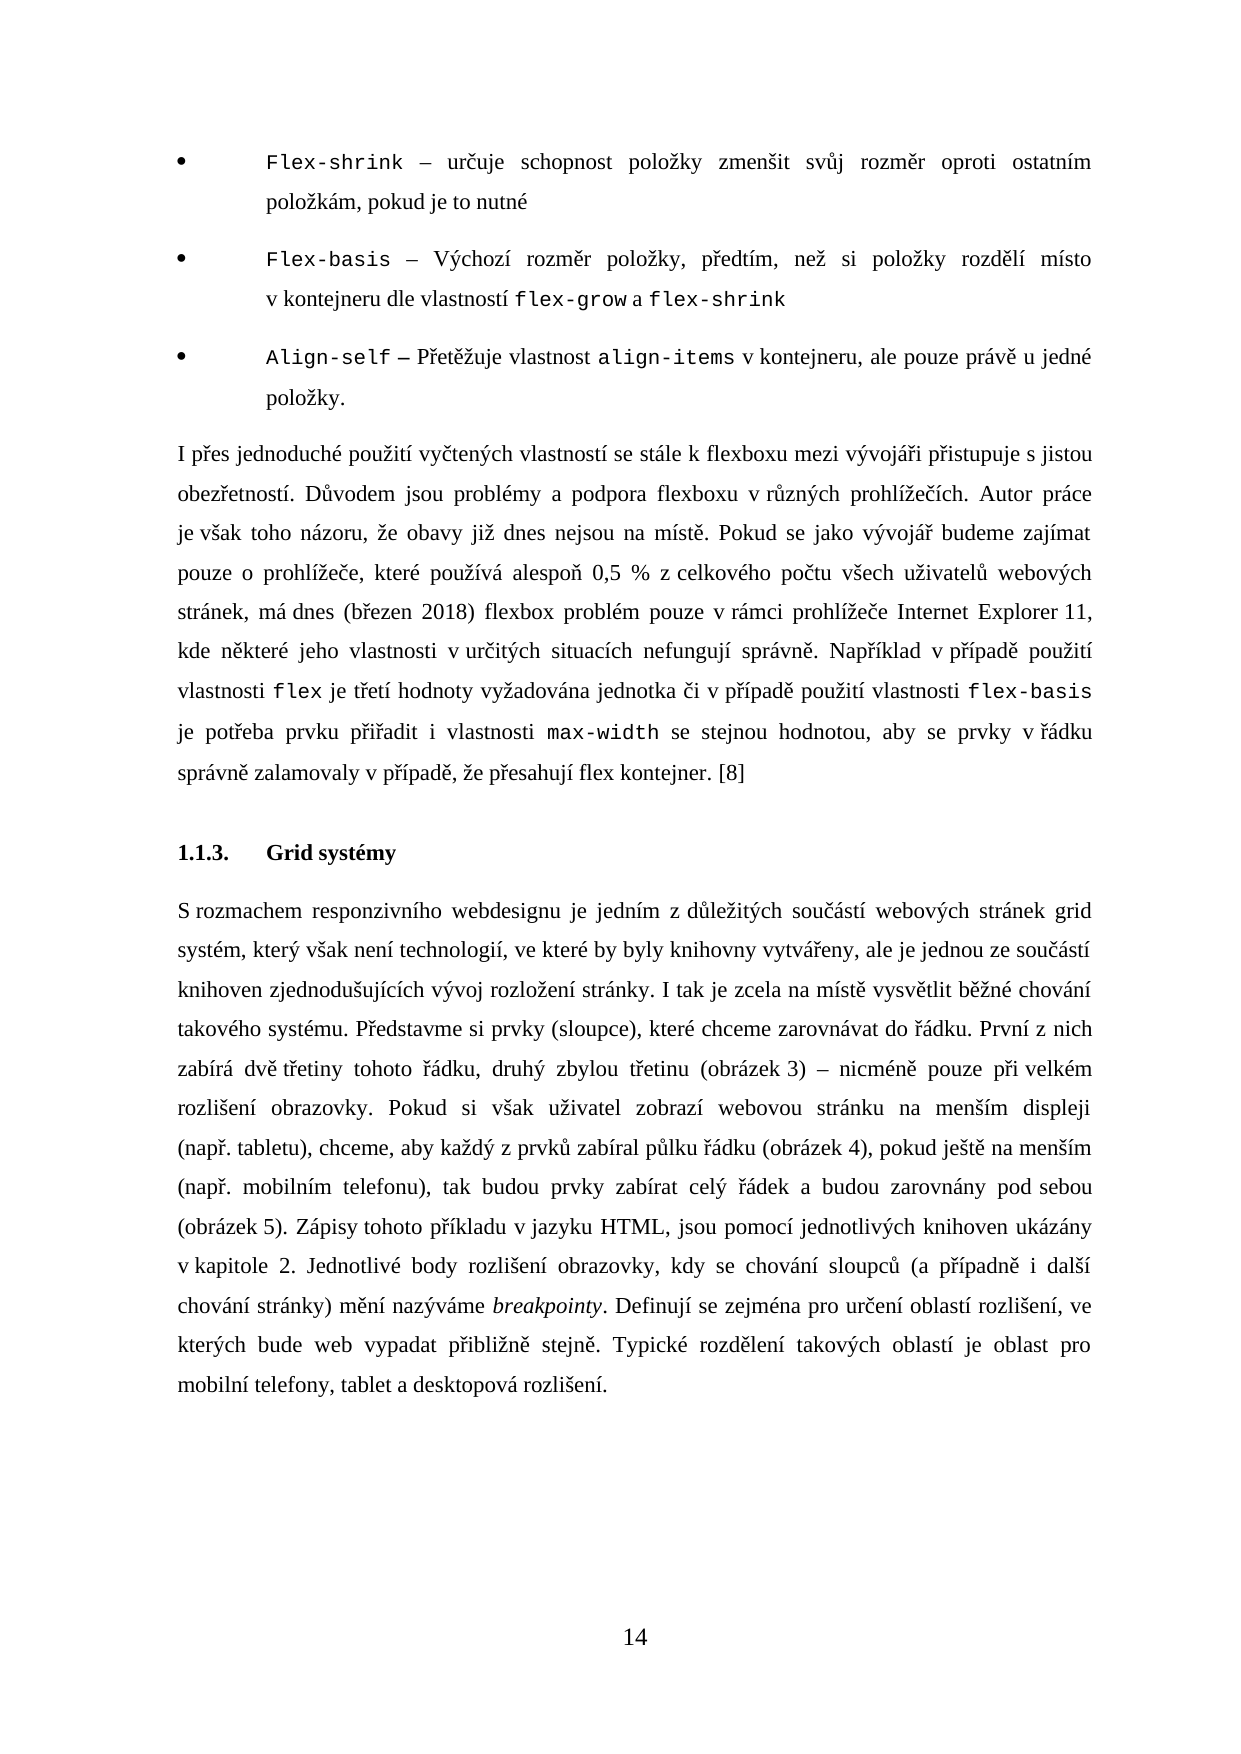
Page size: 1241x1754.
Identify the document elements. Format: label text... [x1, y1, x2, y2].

text S rozmachem responzivního webdesignu je jedním z důležitých součástí webových stránek grid systém, který však není technologií, ve které by byly knihovny vytvářeny, ale je jednou ze součástí knihoven zjednodušujících vývoj rozložení stránky. I tak je zcela na místě vysvětlit běžné chování takového systému. Představme si prvky (sloupce), které chceme zarovnávat do řádku. První z nich zabírá dvě třetiny tohoto řádku, druhý zbylou třetinu (obrázek 3) – nicméně pouze při velkém rozlišení obrazovky. Pokud si však uživatel zobrazí webovou stránku na menším displeji (např. tabletu), chceme, aby každý z prvků zabíral půlku řádku (obrázek 4), pokud ještě na menším (např. mobilním telefonu), tak budou prvky zabírat celý řádek a budou zarovnány pod sebou (obrázek 5). Zápisy tohoto příkladu v jazyku HTML, jsou pomocí jednotlivých knihoven ukázány v kapitole 2. Jednotlivé body rozlišení obrazovky, kdy se chování sloupců (a případně i další chování stránky) mění nazýváme breakpointy. Definují se zejména pro určení oblastí rozlišení, ve kterých bude web vypadat přibližně stejně. Typické rozdělení takových oblastí je oblast pro mobilní telefony, tablet a desktopová rozlišení. [177, 897, 1092, 1397]
list Flex-basis – Výchozí rozměr položky, předtím, než si položky rozdělí místo v kontejneru dle vlastností flex-grow a flex-shrink [177, 244, 1092, 313]
text I přes jednoduché použití vyčtených vlastností se stále k flexboxu mezi vývojáři přistupuje s jistou obezřetností. Důvodem jsou problémy a podpora flexboxu v různých prohlížečích. Autor práce je však toho názoru, že obavy již dnes nejsou na místě. Pokud se jako vývojář budeme zajímat pouze o prohlížeče, které používá alespoň 0,5 % z celkového počtu všech uživatelů webových stránek, má dnes (březen 2018) flexbox problém pouze v rámci prohlížeče Internet Explorer 11, kde některé jeho vlastnosti v určitých situacích nefungují správně. Například v případě použití vlastnosti flex je třetí hodnoty vyžadována jednotka či v případě použití vlastnosti flex-basis je potřeba prvku přiřadit i vlastnosti max-width se stejnou hodnotou, aby se prvky v řádku správně zalamovaly v případě, že přesahují flex kontejner. [8] [177, 440, 1092, 785]
list Align-self – Přetěžuje vlastnost align-items v kontejneru, ale pouze právě u jedné položky. [177, 343, 1092, 410]
list Flex-shrink – určuje schopnost položky zmenšit svůj rozměr oproti ostatním položkám, pokud je to nutné [177, 148, 1092, 215]
list Grid systémy [177, 839, 1092, 865]
